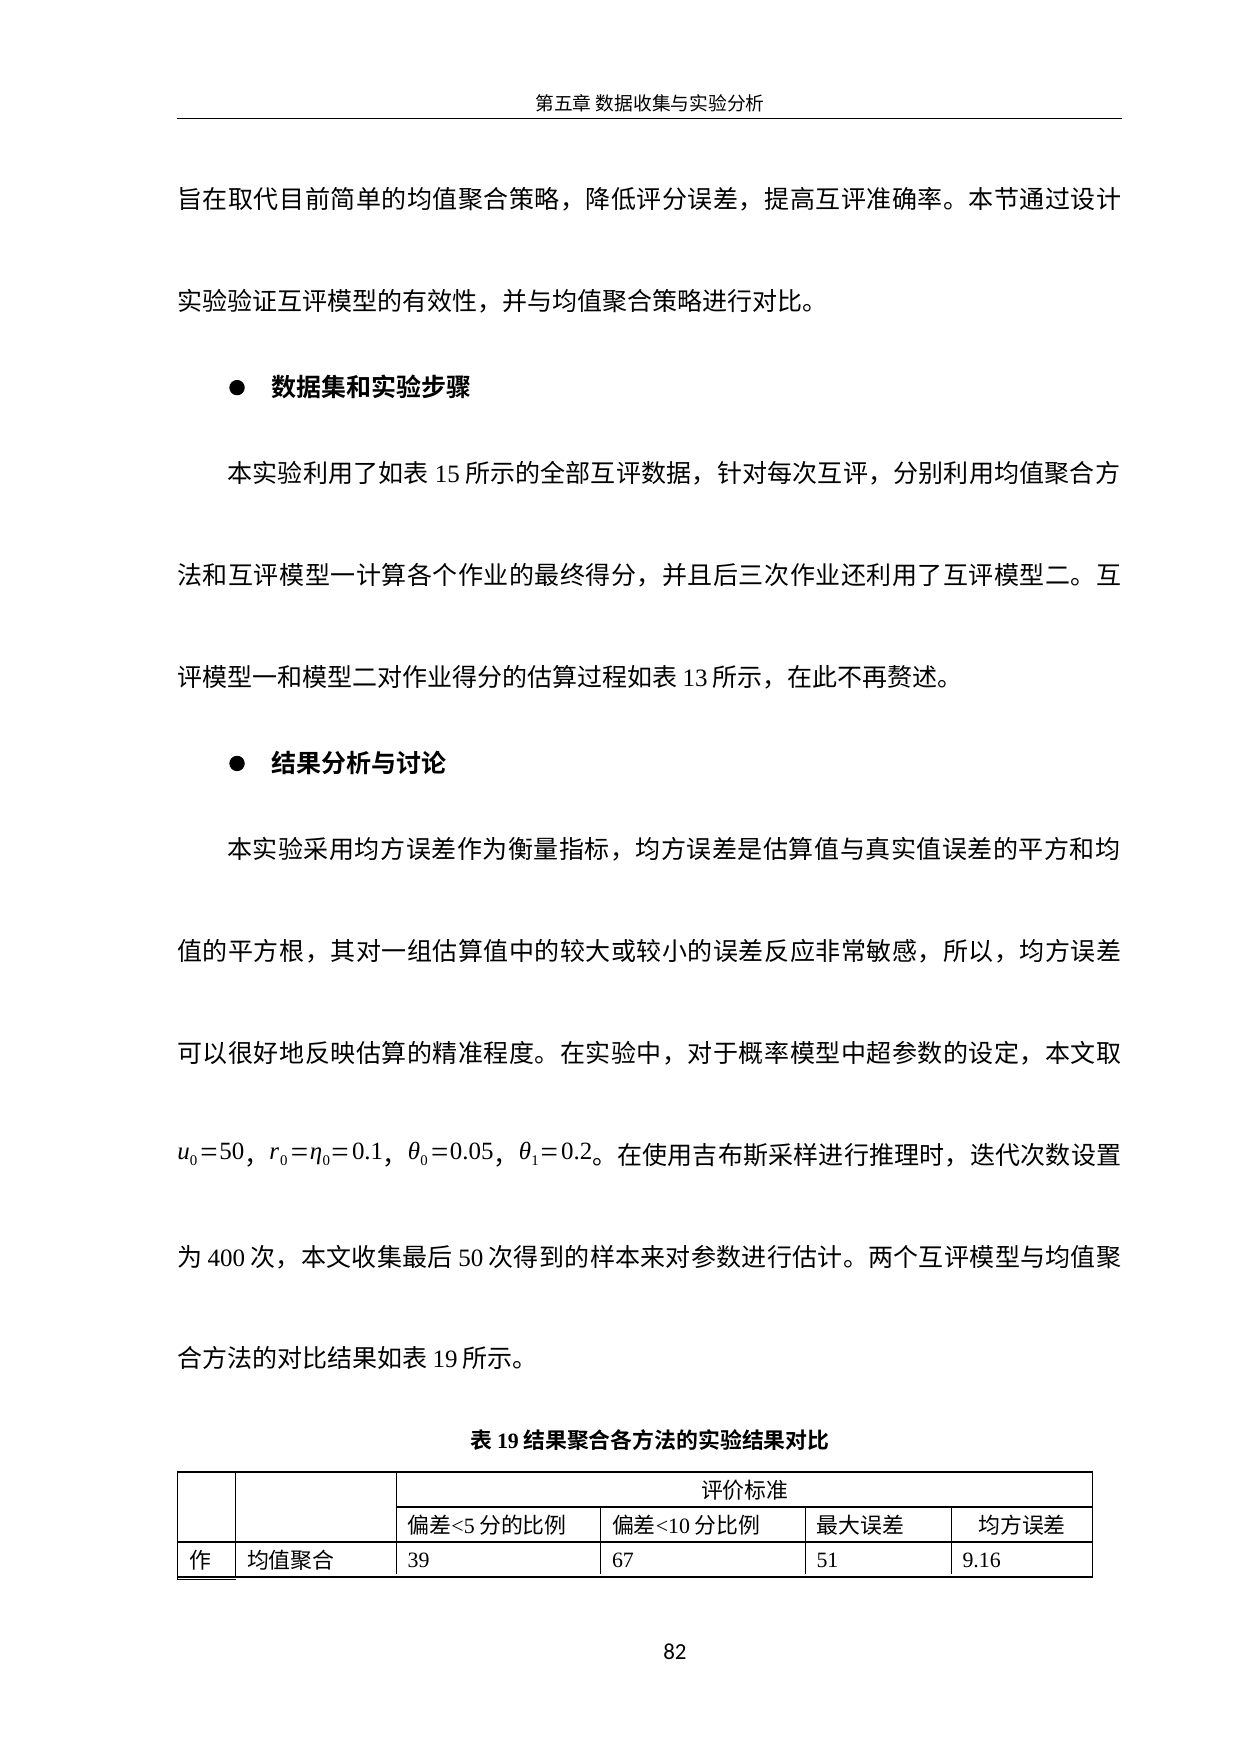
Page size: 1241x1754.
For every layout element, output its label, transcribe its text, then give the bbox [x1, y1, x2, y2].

table_cell 67 [601, 1543, 805, 1576]
table_cell 均方误差 [952, 1508, 1092, 1541]
table_cell 偏差<5分的比例 [397, 1508, 600, 1541]
table_cell 最大误差 [806, 1508, 951, 1541]
table_cell 作 业 一 [178, 1543, 235, 1576]
table_cell 39 [396, 1543, 601, 1576]
table_header [178, 1473, 235, 1541]
table_cell 均值聚合 [236, 1543, 396, 1576]
table_header [236, 1473, 396, 1541]
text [177, 164, 1122, 334]
table_cell 51 [805, 1543, 951, 1576]
text 本实验利用了如表15所示的全部互评数据，针对每次互评，分别利用均值聚合方法和互评模型一计算各个作业的最终得分，并且后三次作业还利用了互评模型二。互评模型一和模型二对作业得分的估算过程如表13所示，在此不再赘述。 [177, 438, 1122, 709]
table_cell 偏差<10分比例 [601, 1508, 805, 1541]
list 数据集和实验步骤 [227, 352, 1122, 420]
title 表 19结果聚合各方法的实验结果对比 [177, 1422, 1122, 1456]
table_header 评价标准 [397, 1473, 1092, 1506]
table_cell 9.16 [951, 1543, 1092, 1576]
text 本实验采用均方误差作为衡量指标，均方误差是估算值与真实值误差的平方和均值的平方根，其对一组估算值中的较大或较小的误差反应非常敏感，所以，均方误差可以很好地反映估算的精准程度。在实验中，对于概率模型中超参数的设定，本文取，，，。在使用吉布斯采样进行推理时，迭代次数设置为400次，本文收集最后50次得到的样本来对参数进行估计。两个互评模型与均值聚合方法的对比结果如表19所示。 [177, 814, 1122, 1391]
list 结果分析与讨论 [227, 728, 1122, 796]
